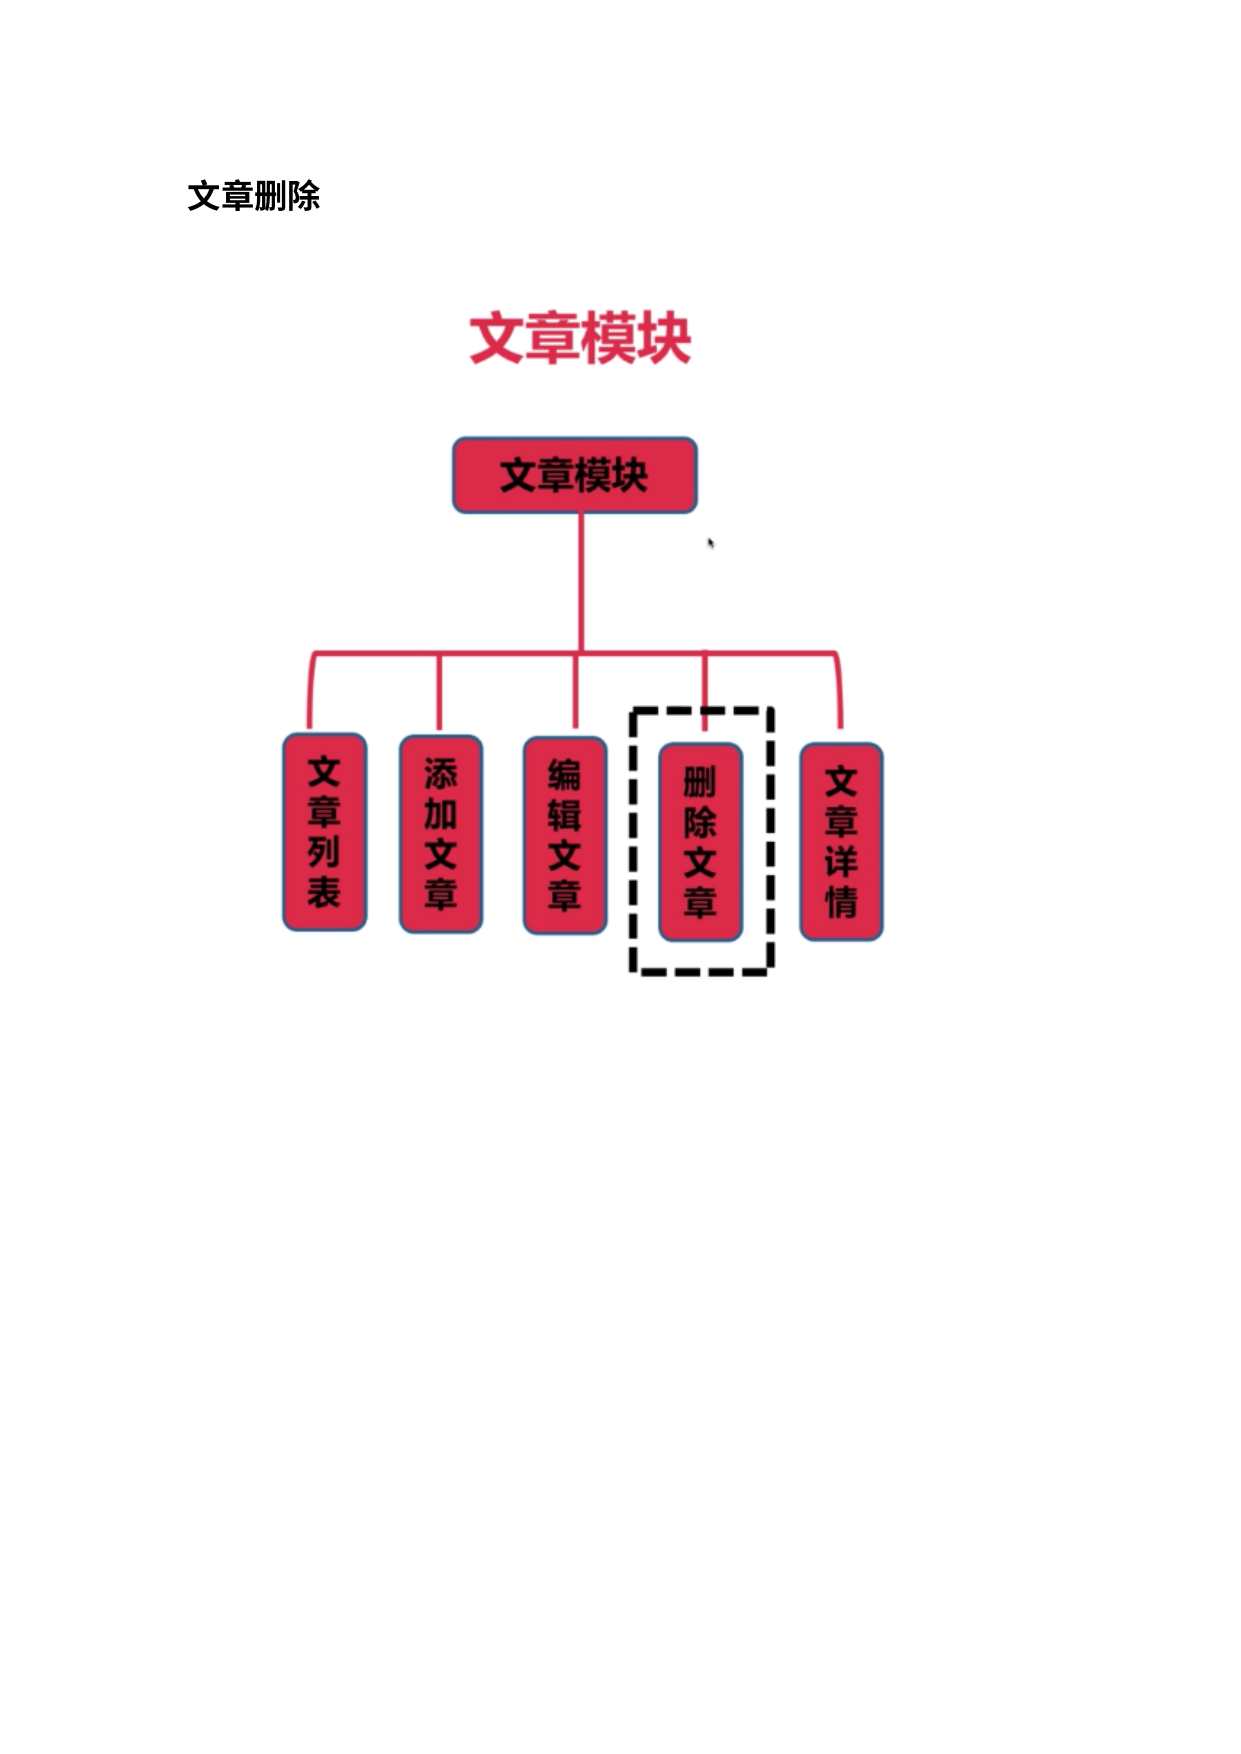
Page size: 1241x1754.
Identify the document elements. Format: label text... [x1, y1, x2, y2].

picture [187, 288, 1053, 987]
subtitle 文章删除 [187, 162, 1053, 227]
